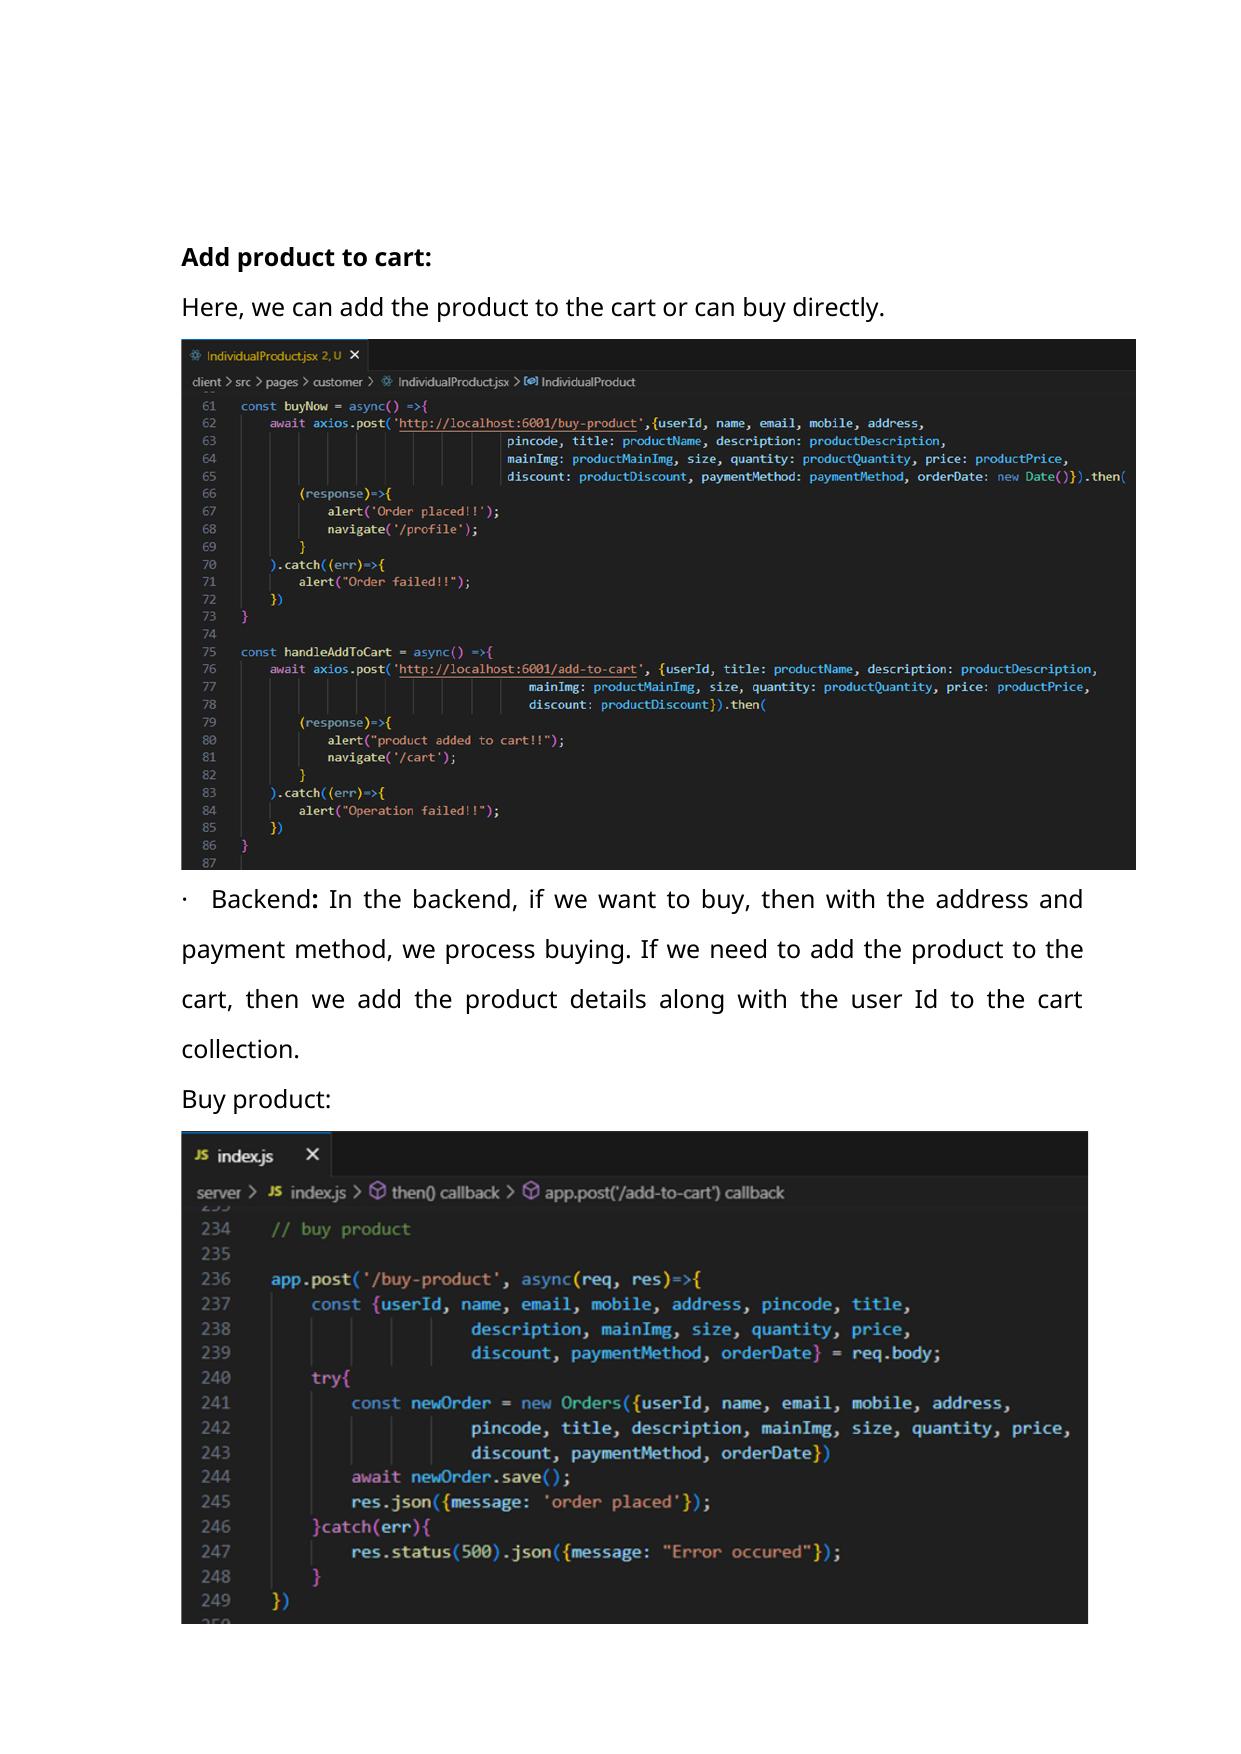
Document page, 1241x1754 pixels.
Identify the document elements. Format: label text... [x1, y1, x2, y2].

text Buy product: [181, 1082, 1085, 1116]
text · Backend: In the backend, if we want to buy, then with the address and payment method, we process buying. If we need to add the product to the cart, then we add the product details along with the user Id to the cart collection. [181, 882, 1085, 1066]
picture [181, 339, 1136, 870]
text Add product to cart: [181, 239, 1143, 273]
picture [181, 1131, 1089, 1624]
text Here, we can add the product to the cart or can buy directly. [181, 289, 1085, 323]
